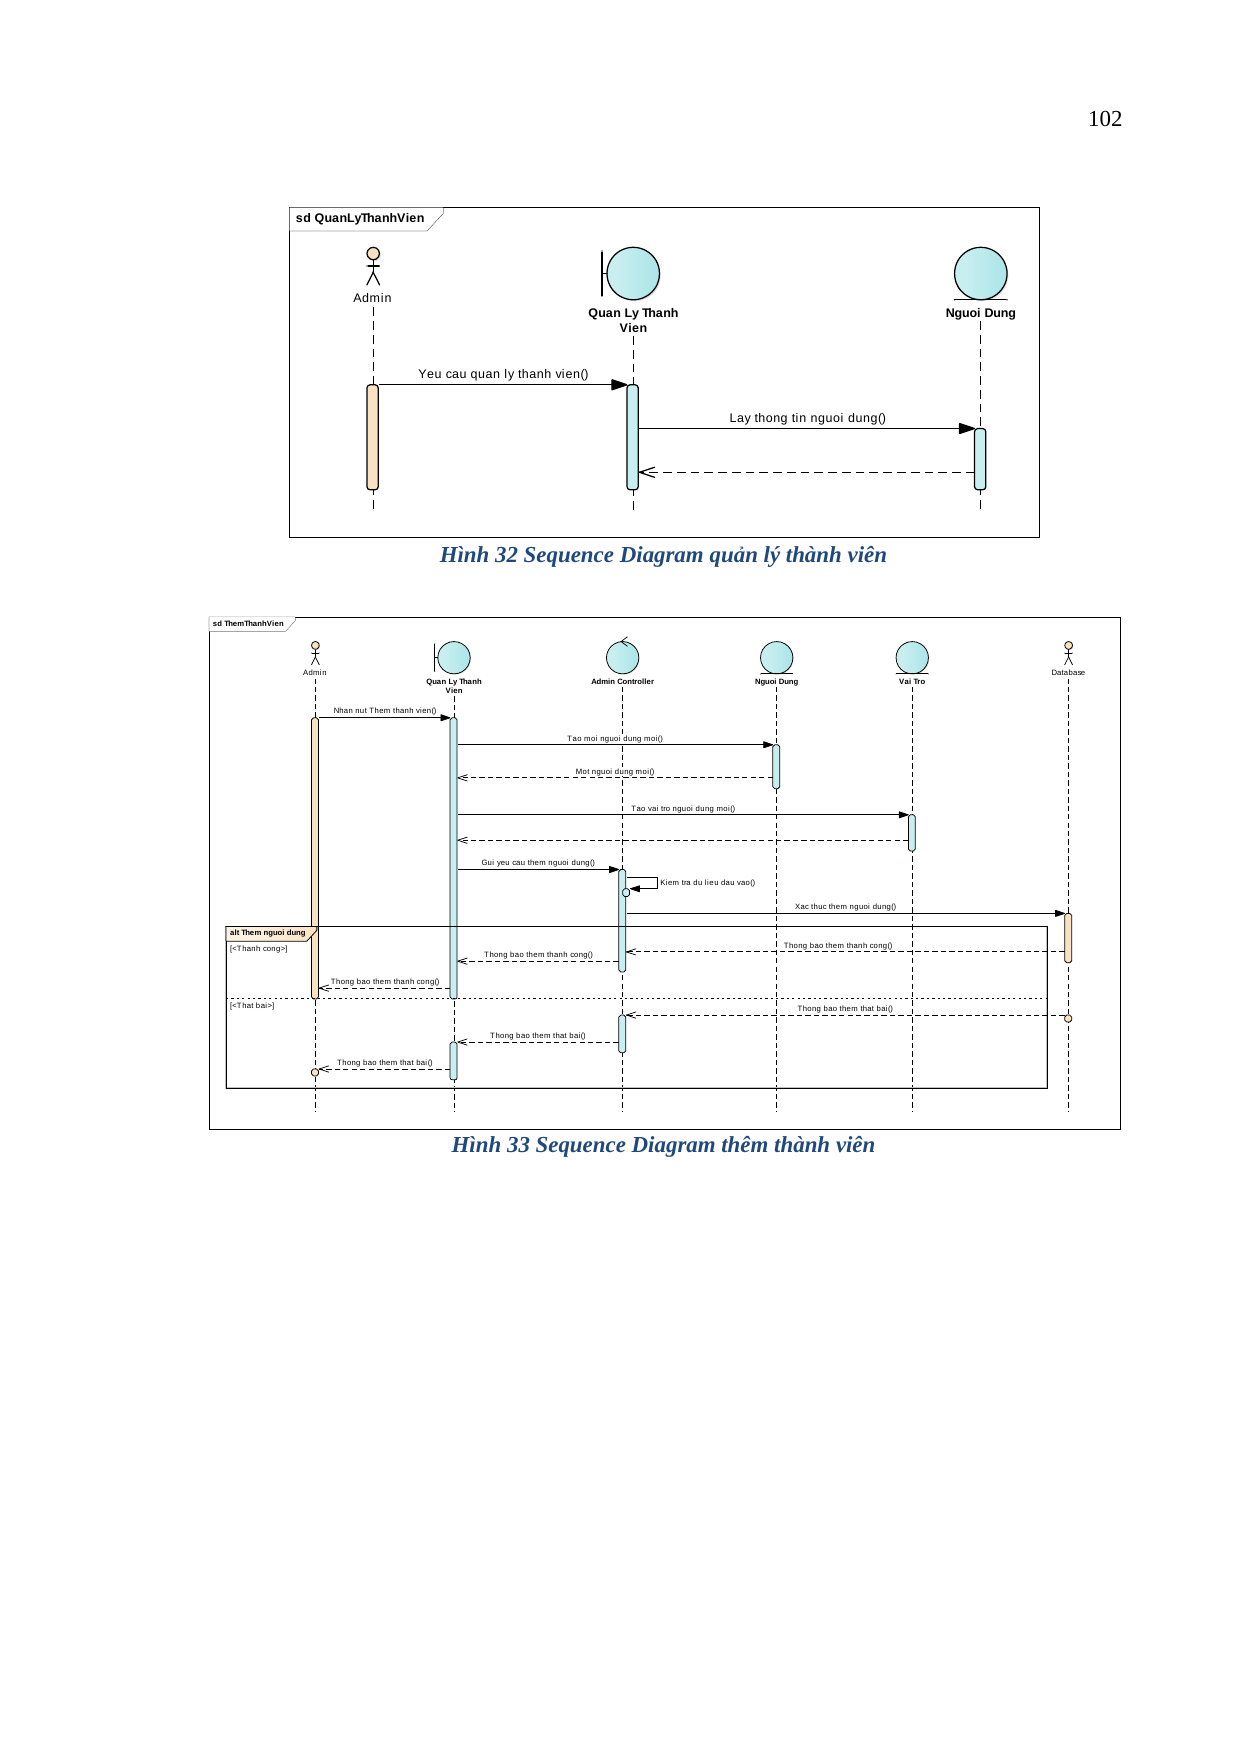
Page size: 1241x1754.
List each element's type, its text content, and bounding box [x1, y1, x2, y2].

text Hình 32 Sequence Diagram quản lý thành viên [207, 541, 1122, 567]
text Hình 33 Sequence Diagram thêm thành viên [207, 1131, 1122, 1158]
